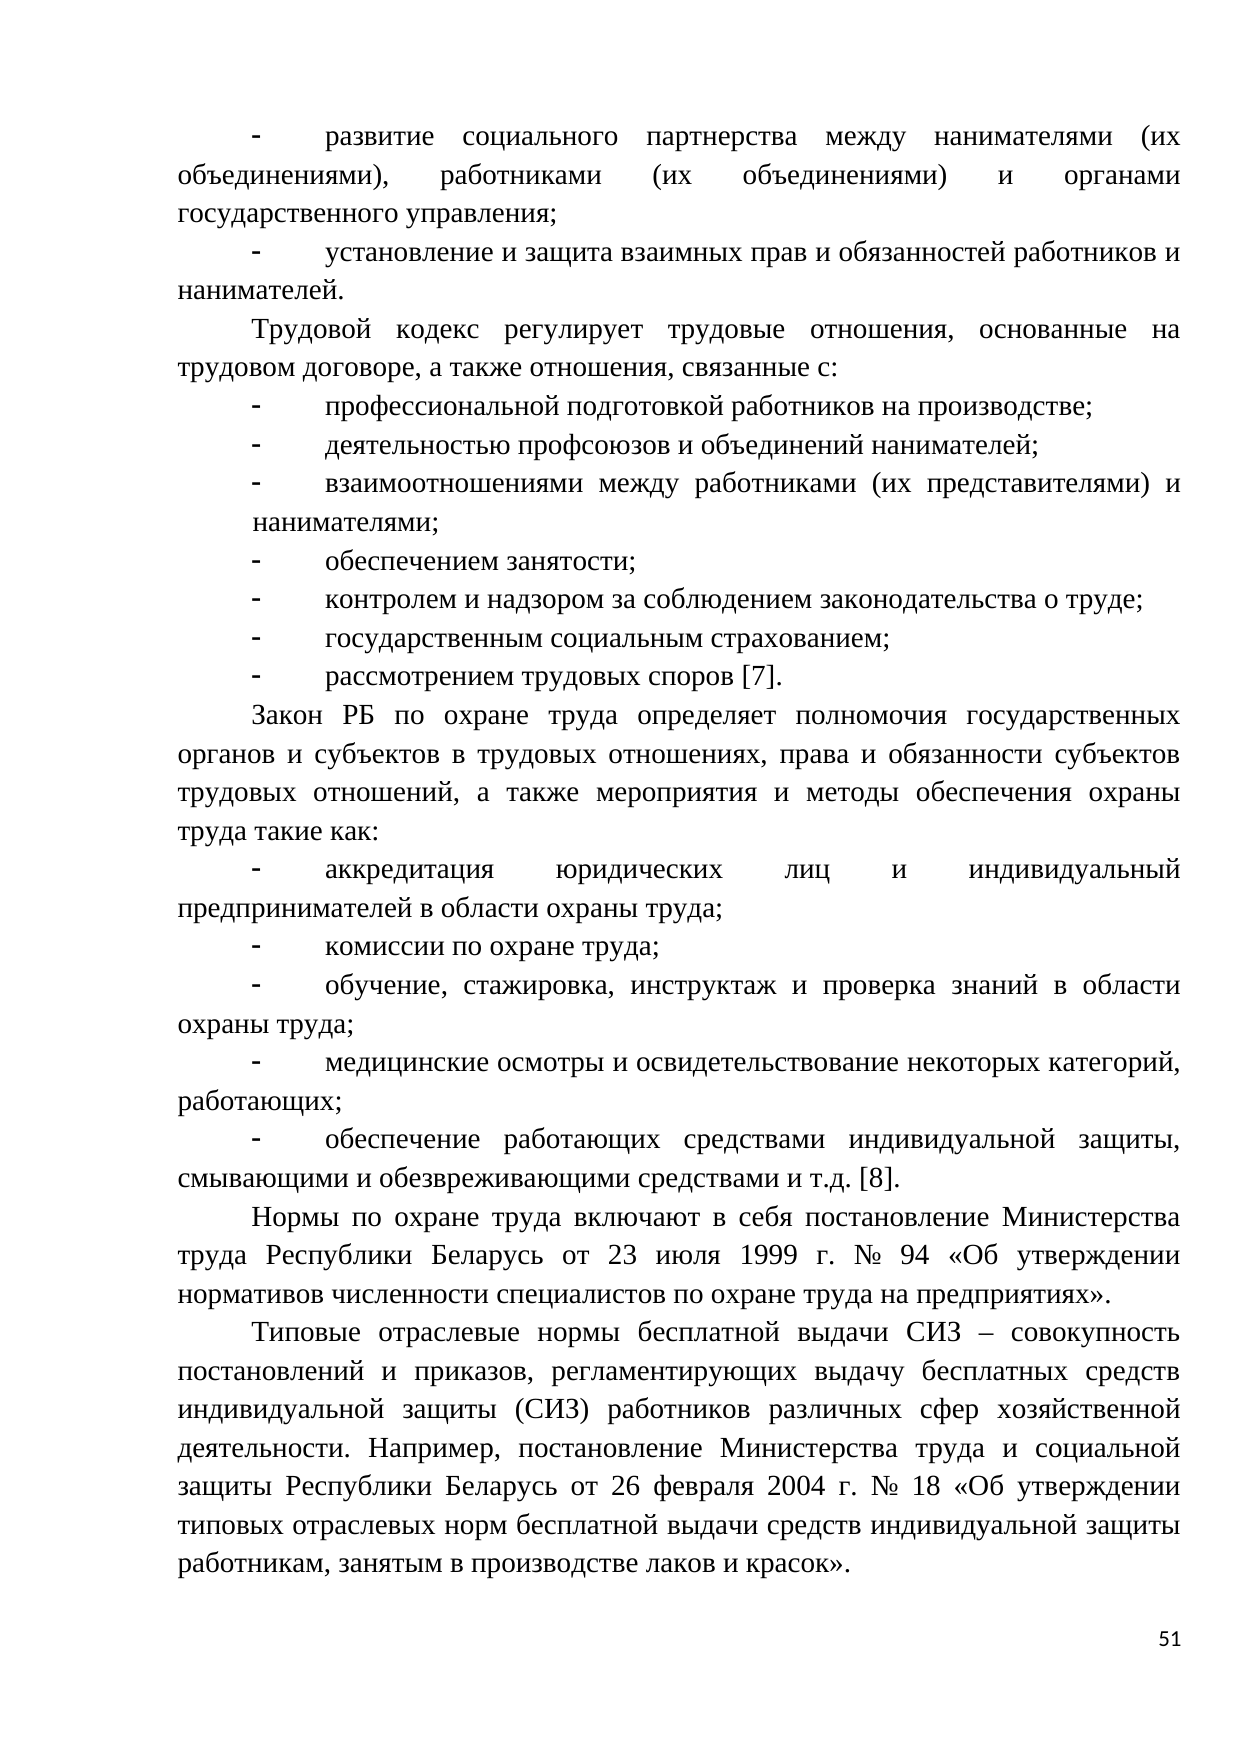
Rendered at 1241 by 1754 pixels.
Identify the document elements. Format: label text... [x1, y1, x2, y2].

list деятельностью профсоюзов и объединений нанимателей; [251, 427, 1181, 460]
list обеспечением занятости; [251, 543, 1181, 576]
list медицинские осмотры и освидетельствование некоторых категорий, работающих; [177, 1044, 1181, 1117]
list развитие социального партнерства между нанимателями (их объединениями), работниками (их объединениями) и органами государственного управления; [177, 118, 1181, 229]
text Нормы по охране труда включают в себя постановление Министерства труда Республики Беларусь от 23 июля 1999 г. № 94 «Об утверждении нормативов численности специалистов по охране труда на предприятиях». [177, 1199, 1181, 1309]
list комиссии по охране труда; [177, 928, 1181, 962]
list обучение, стажировка, инструктаж и проверка знаний в области охраны труда; [177, 967, 1181, 1039]
list рассмотрением трудовых споров [7]. [251, 658, 1181, 692]
text Трудовой кодекс регулирует трудовые отношения, основанные на трудовом договоре, а также отношения, связанные с: [177, 311, 1181, 383]
list взаимоотношениями между работниками (их представителями) и нанимателями; [251, 465, 1181, 538]
list контролем и надзором за соблюдением законодательства о труде; [251, 581, 1181, 615]
list профессиональной подготовкой работников на производстве; [251, 388, 1181, 422]
list обеспечение работающих средствами индивидуальной защиты, смывающими и обезвреживающими средствами и т.д. [8]. [177, 1122, 1181, 1194]
text Закон РБ по охране труда определяет полномочия государственных органов и субъектов в трудовых отношениях, права и обязанности субъектов трудовых отношений, а также мероприятия и методы обеспечения охраны труда такие как: [177, 697, 1181, 846]
list аккредитация юридических лиц и индивидуальный предпринимателей в области охраны труда; [177, 851, 1181, 923]
text Типовые отраслевые нормы бесплатной выдачи СИЗ – совокупность постановлений и приказов, регламентирующих выдачу бесплатных средств индивидуальной защиты (СИЗ) работников различных сфер хозяйственной деятельности. Например, постановление Министерства труда и социальной защиты Республики Беларусь от 26 февраля 2004 г. № 18 «Об утверждении типовых отраслевых норм бесплатной выдачи средств индивидуальной защиты работникам, занятым в производстве лаков и красок». [177, 1314, 1181, 1579]
list государственным социальным страхованием; [251, 620, 1181, 653]
list установление и защита взаимных прав и обязанностей работников и нанимателей. [177, 234, 1181, 306]
